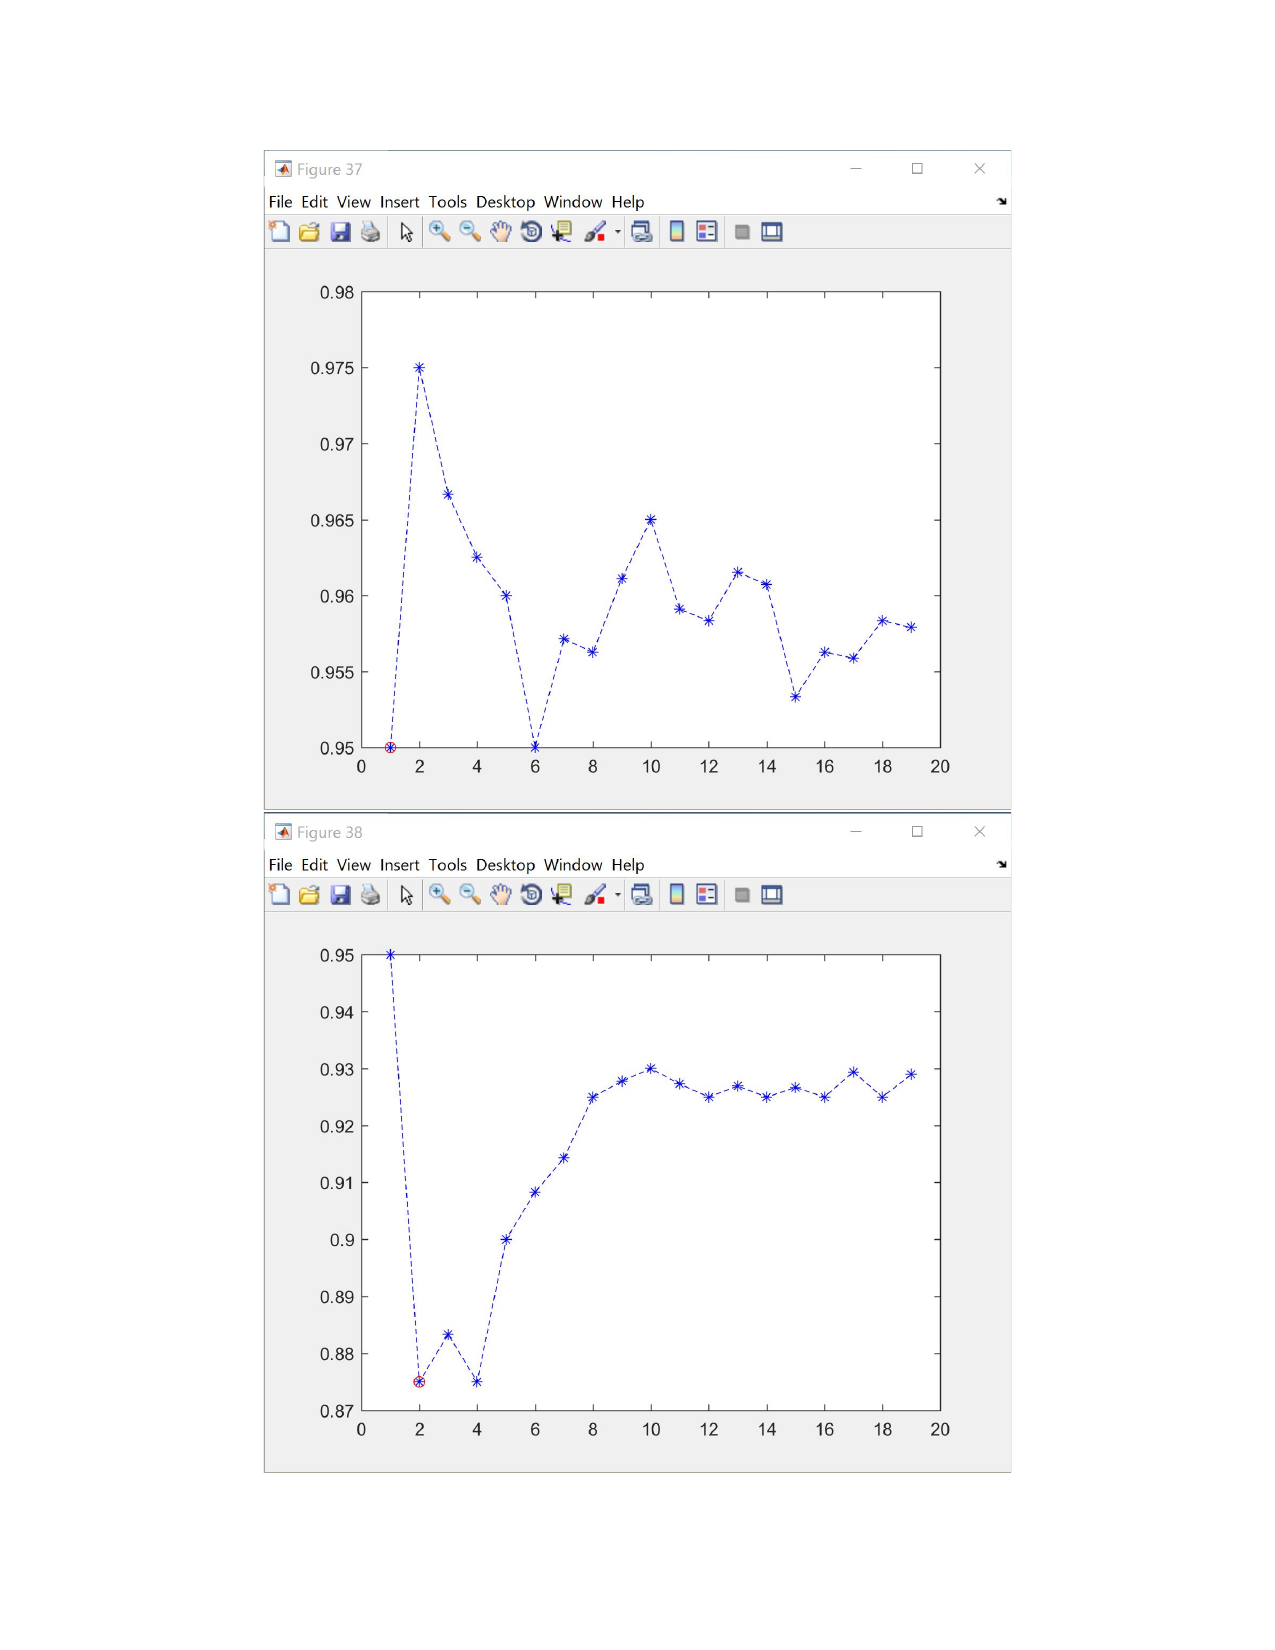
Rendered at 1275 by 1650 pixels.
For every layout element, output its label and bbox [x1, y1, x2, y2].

picture [263, 812, 1012, 1473]
picture [263, 150, 1012, 810]
